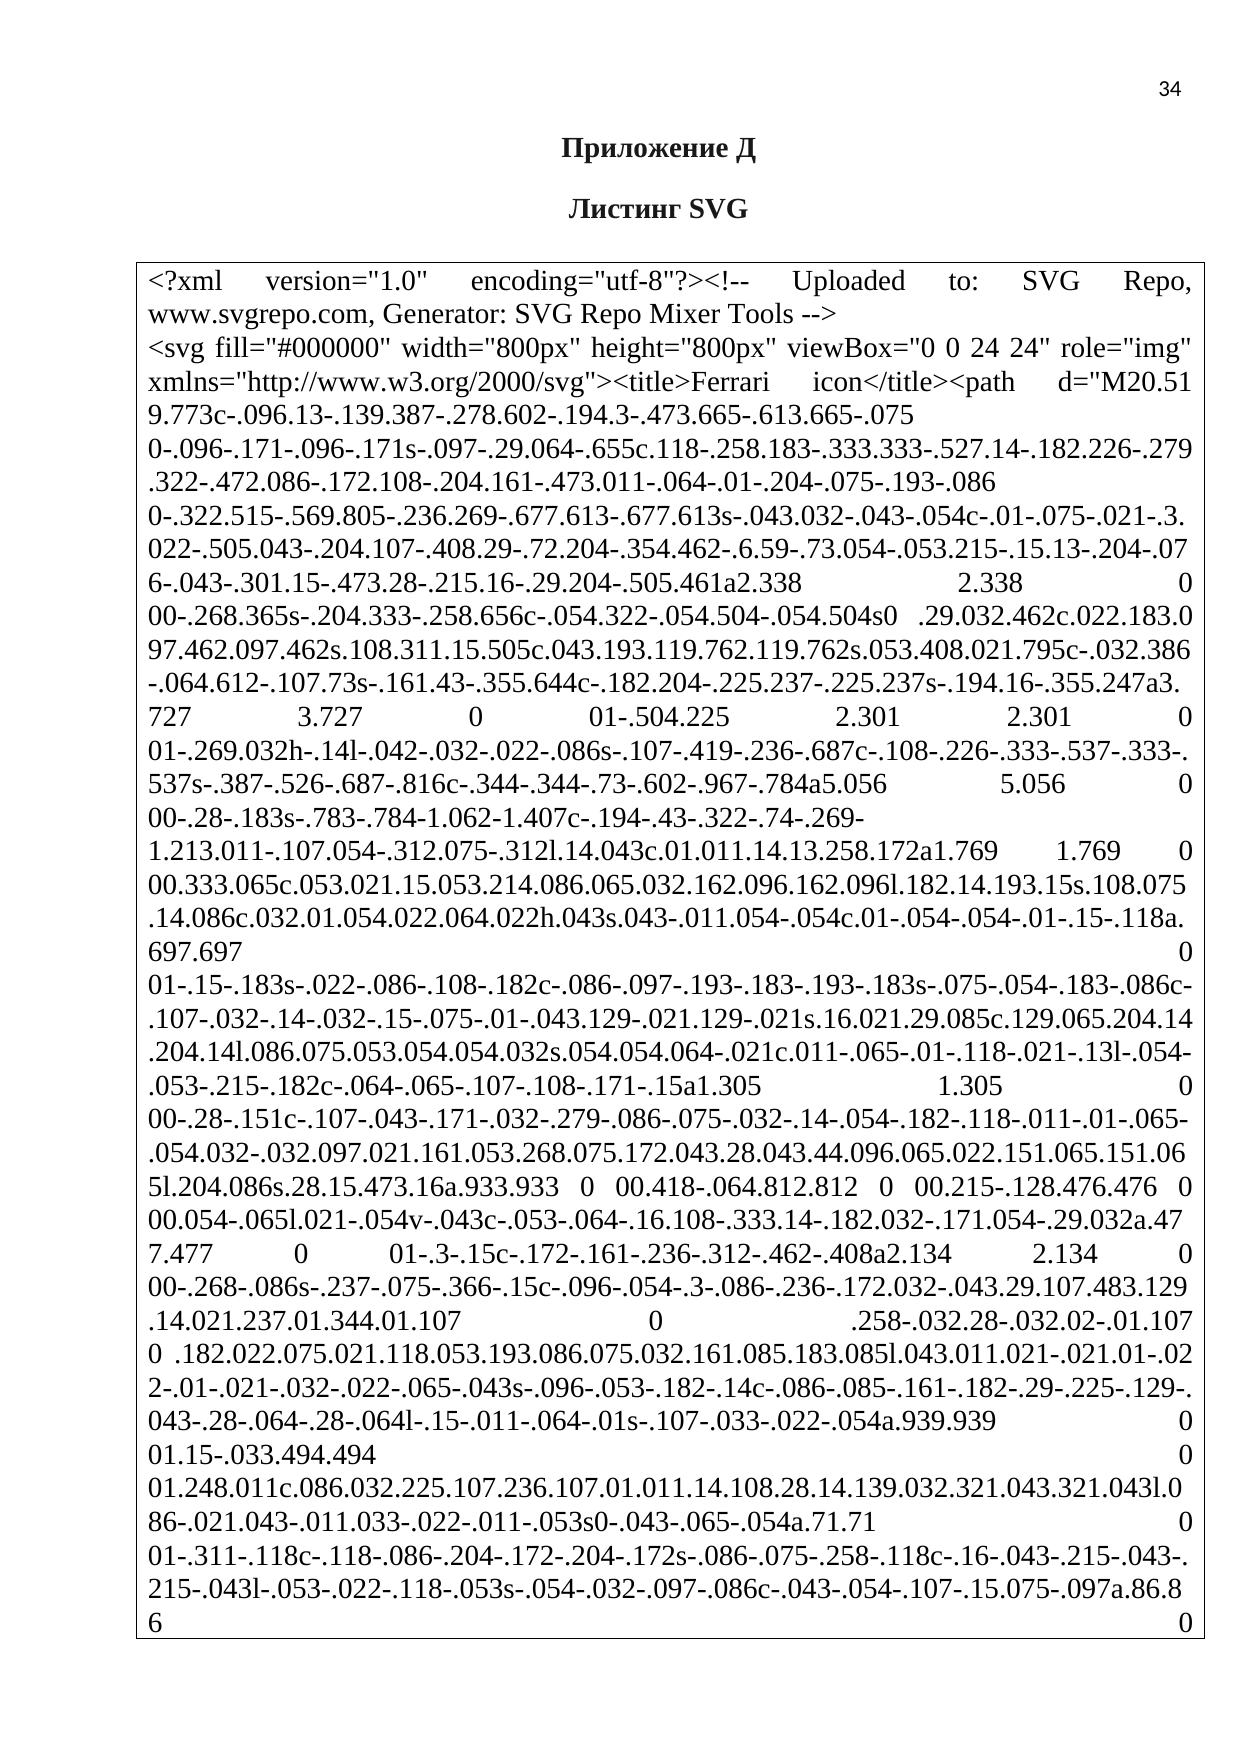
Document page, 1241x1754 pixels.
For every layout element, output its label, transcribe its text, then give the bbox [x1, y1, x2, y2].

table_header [137, 263, 1204, 1638]
text Приложение Д [136, 130, 1181, 163]
text Листинг SVG [136, 191, 1181, 224]
